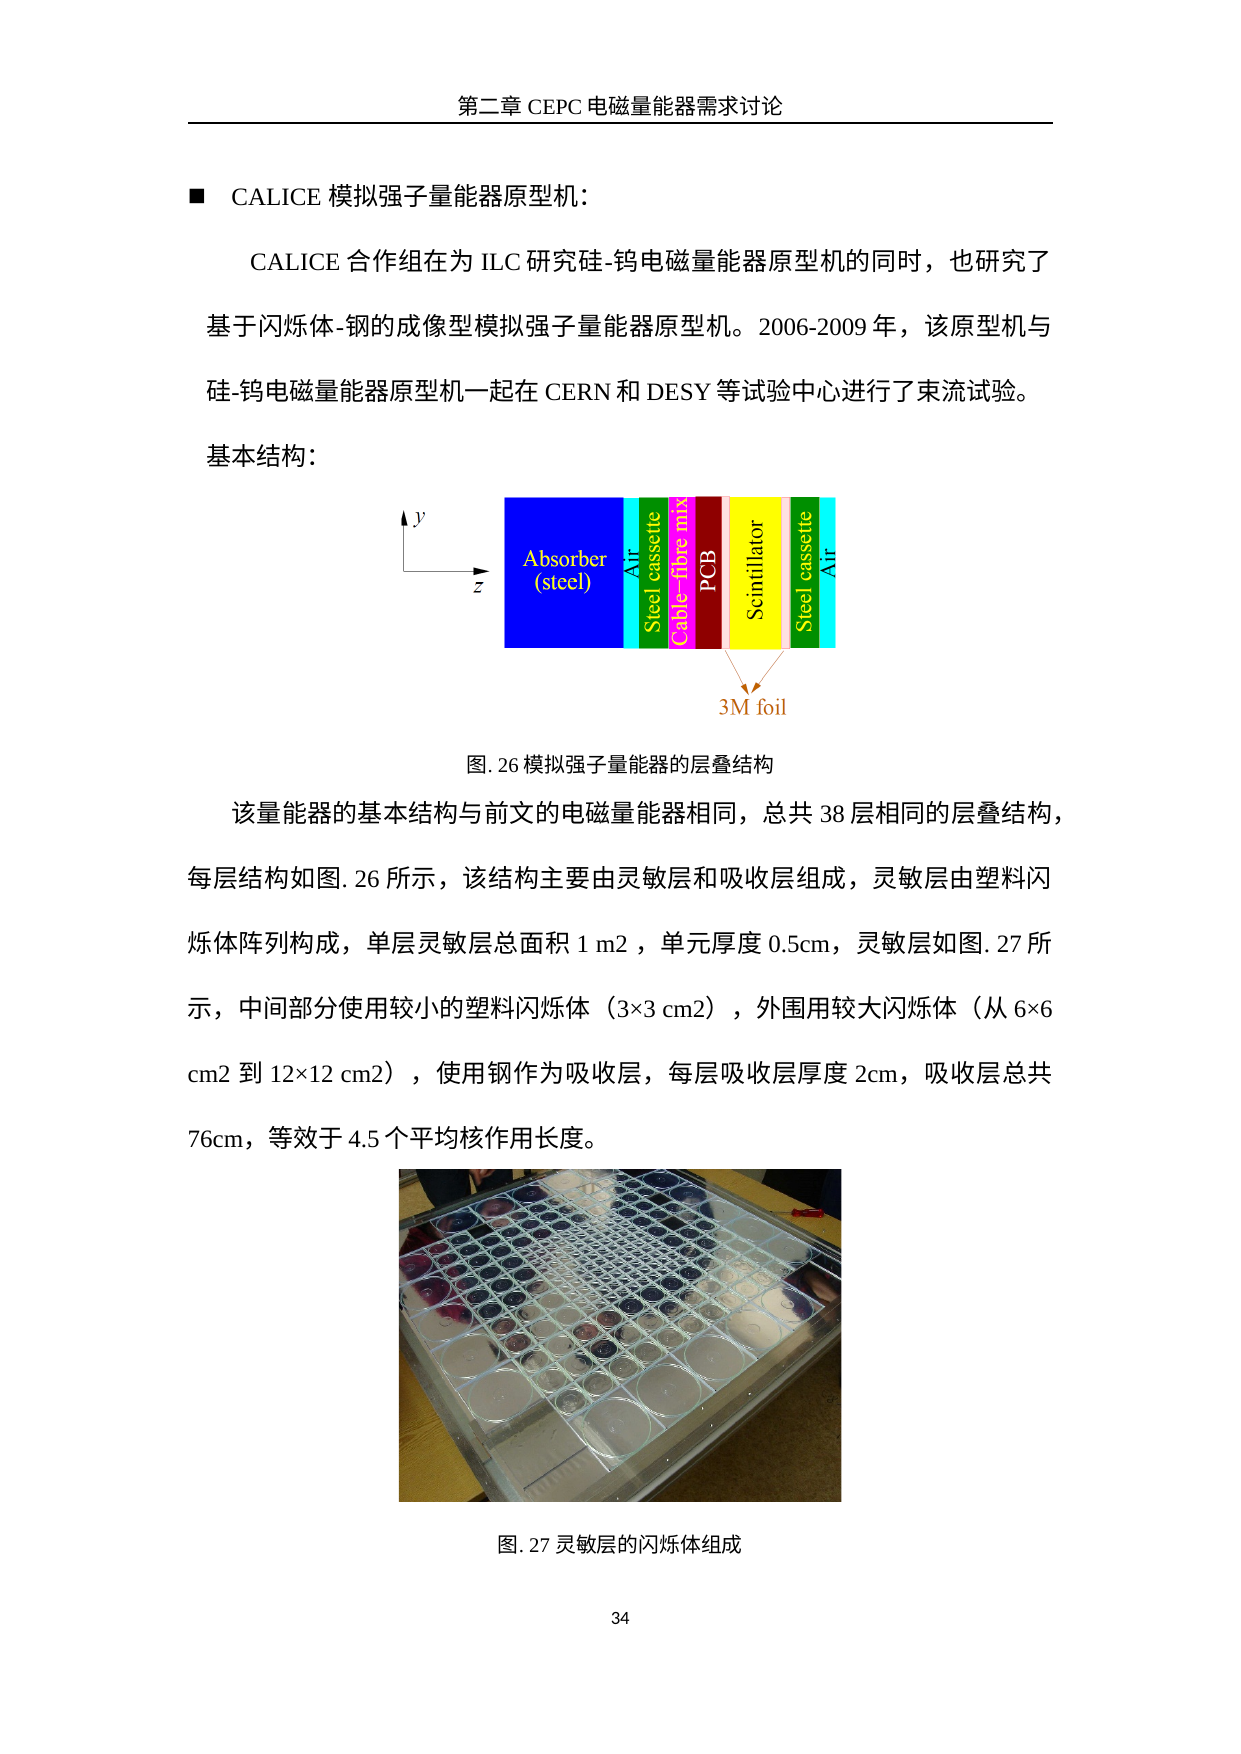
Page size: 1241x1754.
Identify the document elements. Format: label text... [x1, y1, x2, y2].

picture [391, 487, 849, 726]
list CALICE 模拟强子量能器原型机： [187, 162, 1053, 227]
picture [398, 1169, 842, 1502]
text 基本结构： [206, 422, 1053, 487]
text 该量能器的基本结构与前文的电磁量能器相同，总共38层相同的层叠结构，每层结构如图. 23 所示，该结构主要由灵敏层和吸收层组成，灵敏层由塑料闪烁体阵列构成，单层灵敏层总面积1 m2 ，单元厚度0.5cm，灵敏层如图. 24所示，中间部分使用较小的塑料闪烁体（3×3 cm2），外围用较大闪烁体（从6×6 cm2 到12×12 cm2），使用钢作为吸收层，每层吸收层厚度2cm，吸收层总共76cm，等效于4.5个平均核作用长度。 [187, 779, 1053, 1169]
text 图. 27 灵敏层的闪烁体组成 [187, 1527, 1053, 1559]
text CALICE合作组在为ILC研究硅-钨电磁量能器原型机的同时，也研究了基于闪烁体-钢的成像型模拟强子量能器原型机。2006-2009年，该原型机与硅-钨电磁量能器原型机一起在CERN和DESY等试验中心进行了束流试验。 [206, 227, 1053, 422]
text 图. 26 模拟强子量能器的层叠结构 [187, 747, 1053, 779]
